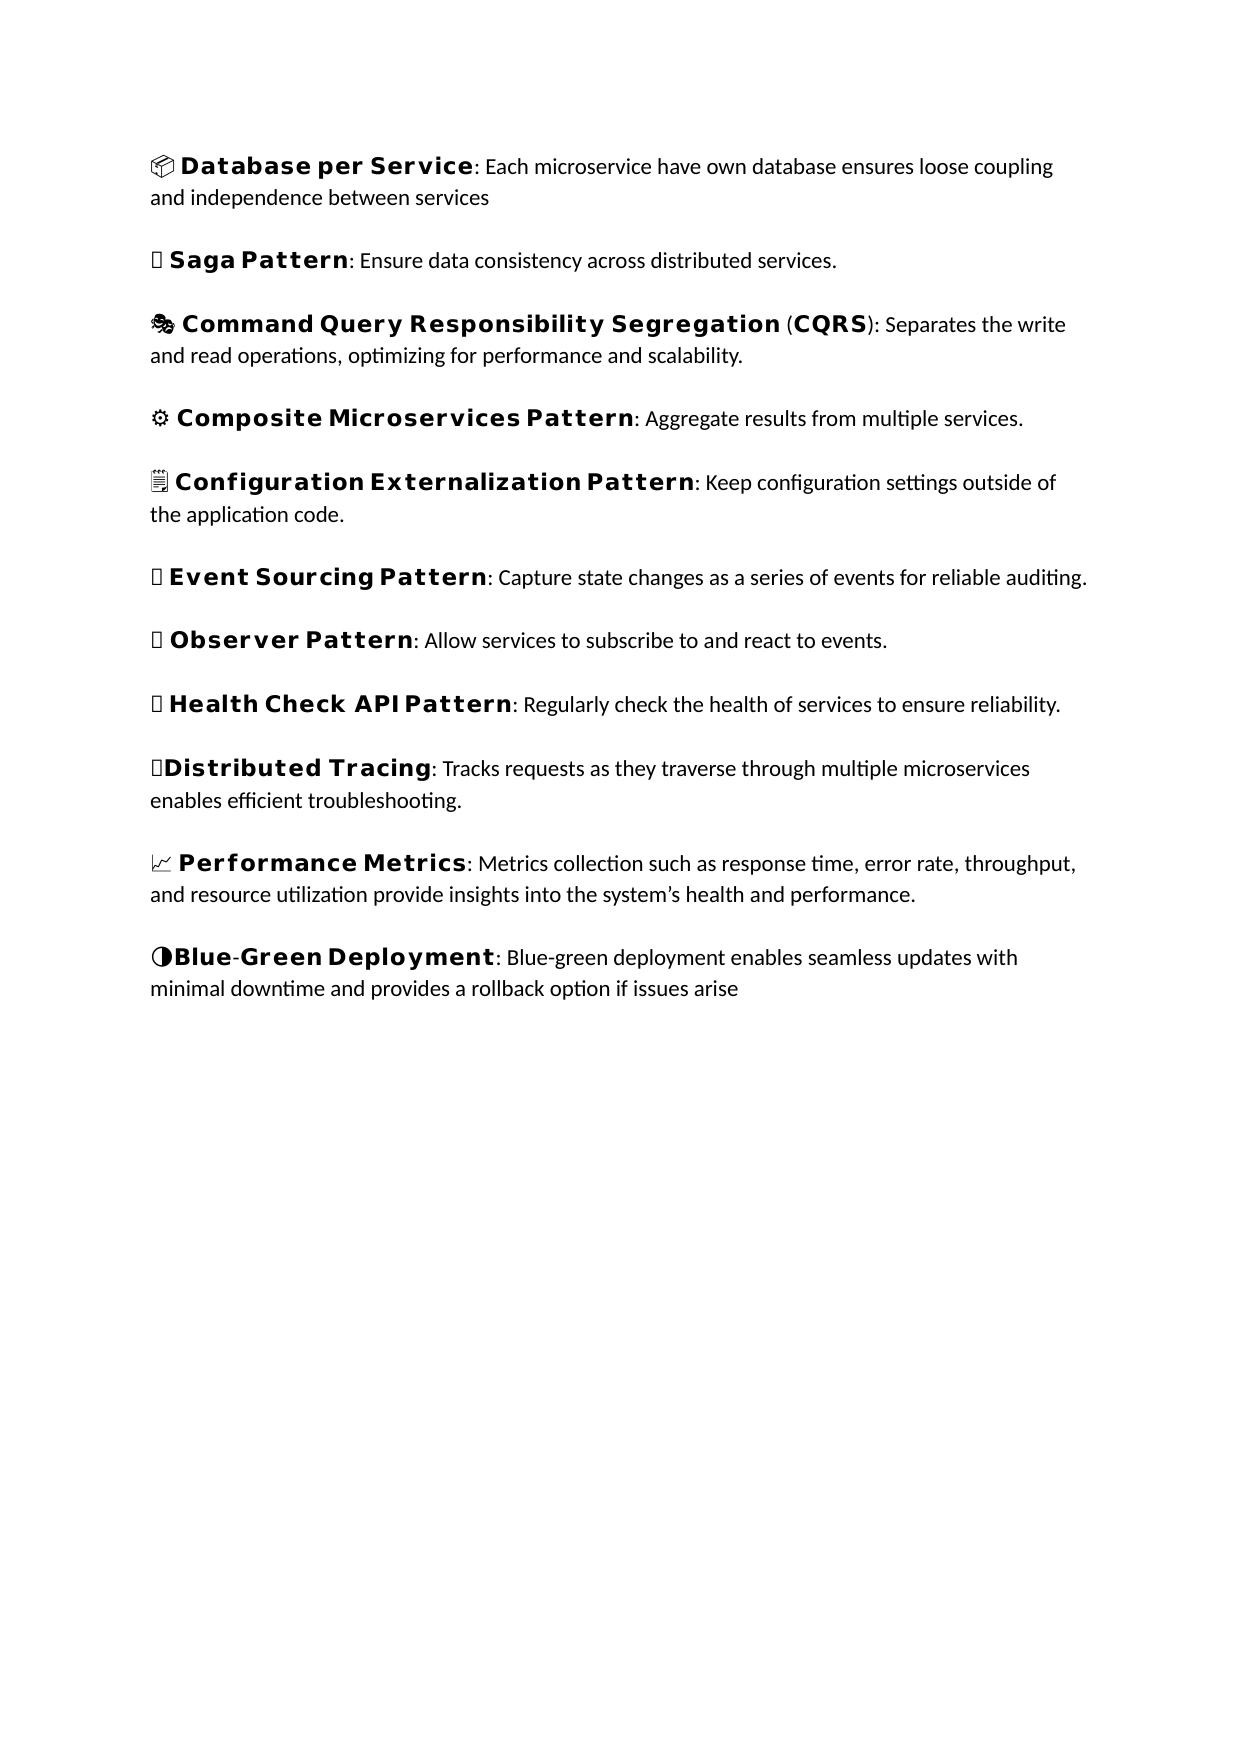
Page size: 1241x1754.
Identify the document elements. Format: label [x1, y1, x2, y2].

text [150, 150, 1090, 1002]
